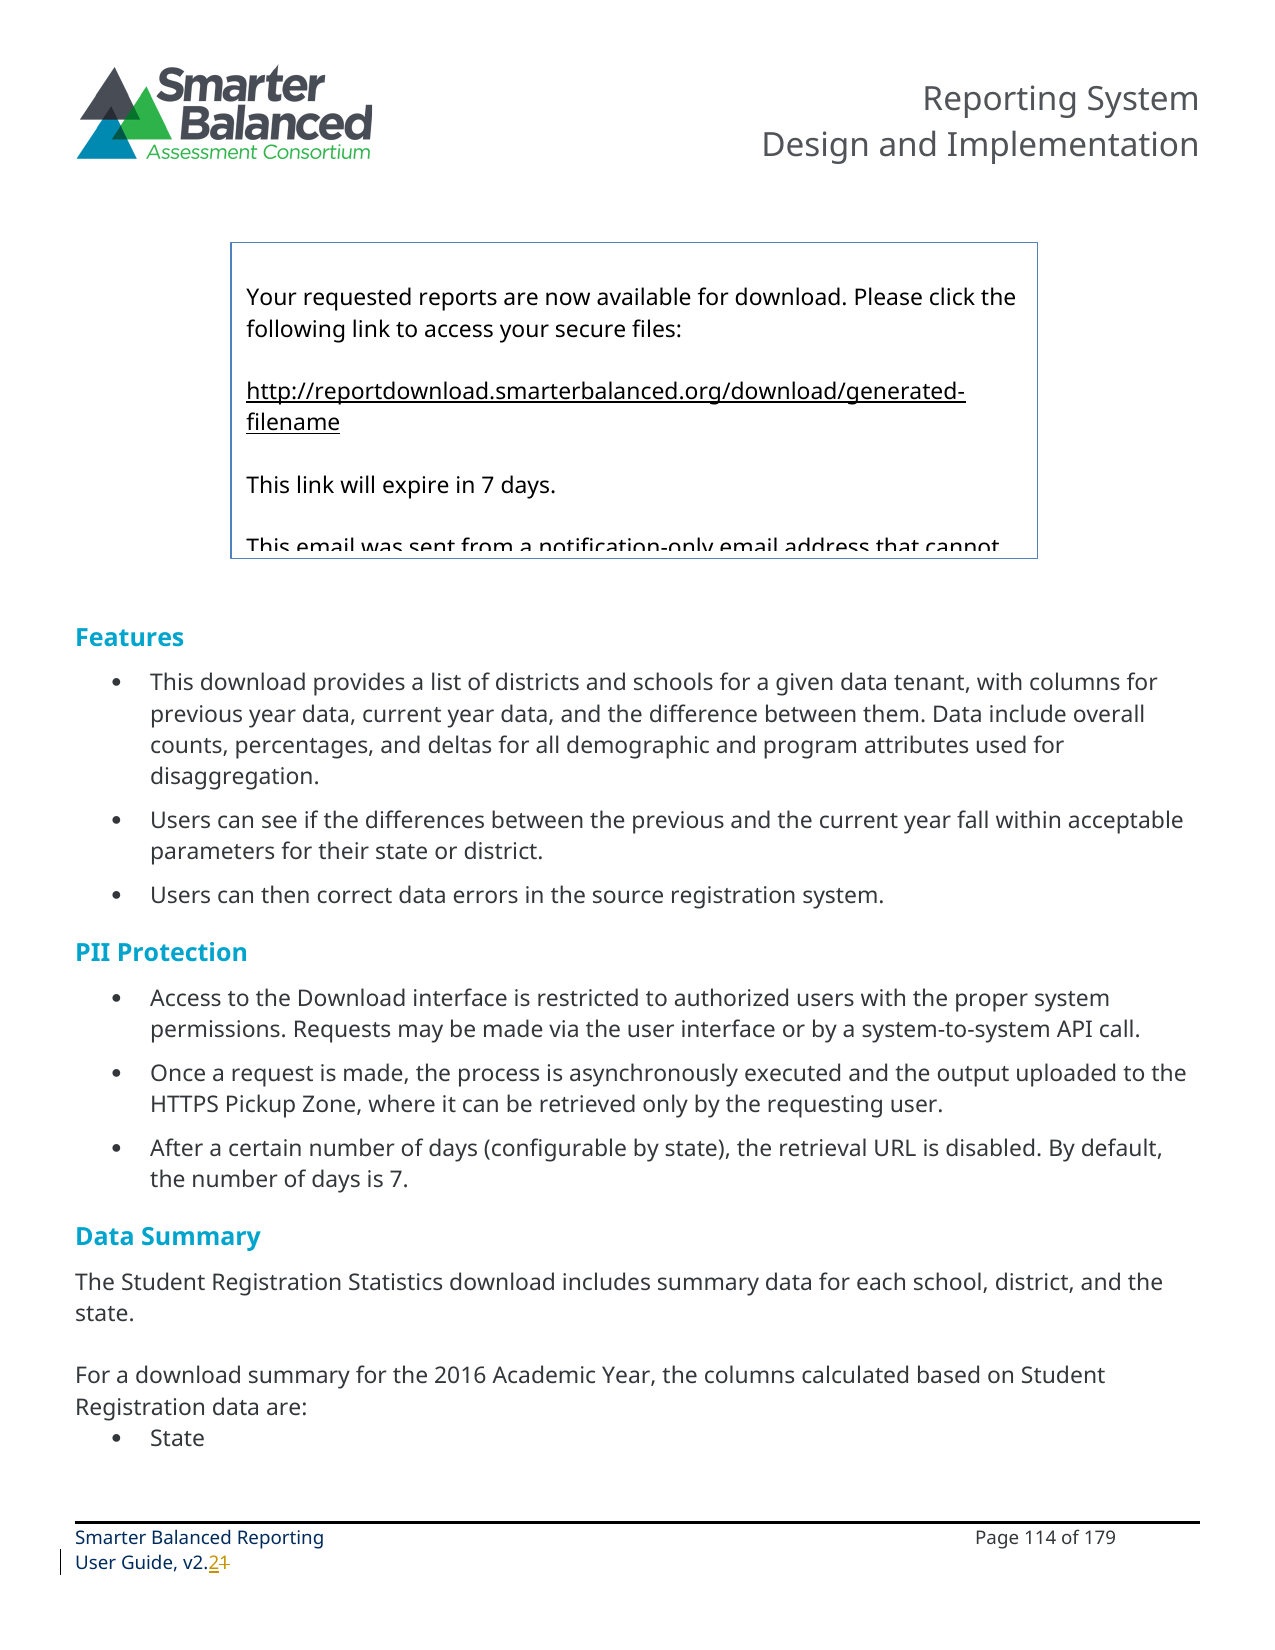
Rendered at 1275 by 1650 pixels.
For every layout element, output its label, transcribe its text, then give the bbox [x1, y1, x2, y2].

list This download provides a list of districts and schools for a given data tenant, with columns for previous year data, current year data, and the difference between them. Data include overall counts, percentages, and deltas for all demographic and program attributes used for disaggregation. [112, 666, 1200, 791]
picture [76, 64, 373, 159]
subtitle Data Summary [75, 1219, 1200, 1253]
list Users can then correct data errors in the source registration system. [112, 879, 1200, 910]
text For a download summary for the 2016 Academic Year, the columns calculated based on Student Registration data are: [75, 1359, 1200, 1422]
list Once a request is made, the process is asynchronously executed and the output uploaded to the HTTPS Pickup Zone, where it can be retrieved only by the requesting user. [112, 1057, 1200, 1119]
list Access to the Download interface is restricted to authorized users with the proper system permissions. Requests may be made via the user interface or by a system-to-system API call. [112, 982, 1200, 1044]
list State [112, 1422, 1200, 1453]
subtitle PII Protection [75, 935, 1200, 969]
text The Student Registration Statistics download includes summary data for each school, district, and the state. [75, 1266, 1200, 1328]
subtitle Features [75, 620, 1200, 654]
list After a certain number of days (configurable by state), the retrieval URL is disabled. By default, the number of days is 7. [112, 1132, 1200, 1194]
list Users can see if the differences between the previous and the current year fall within acceptable parameters for their state or district. [112, 804, 1200, 866]
